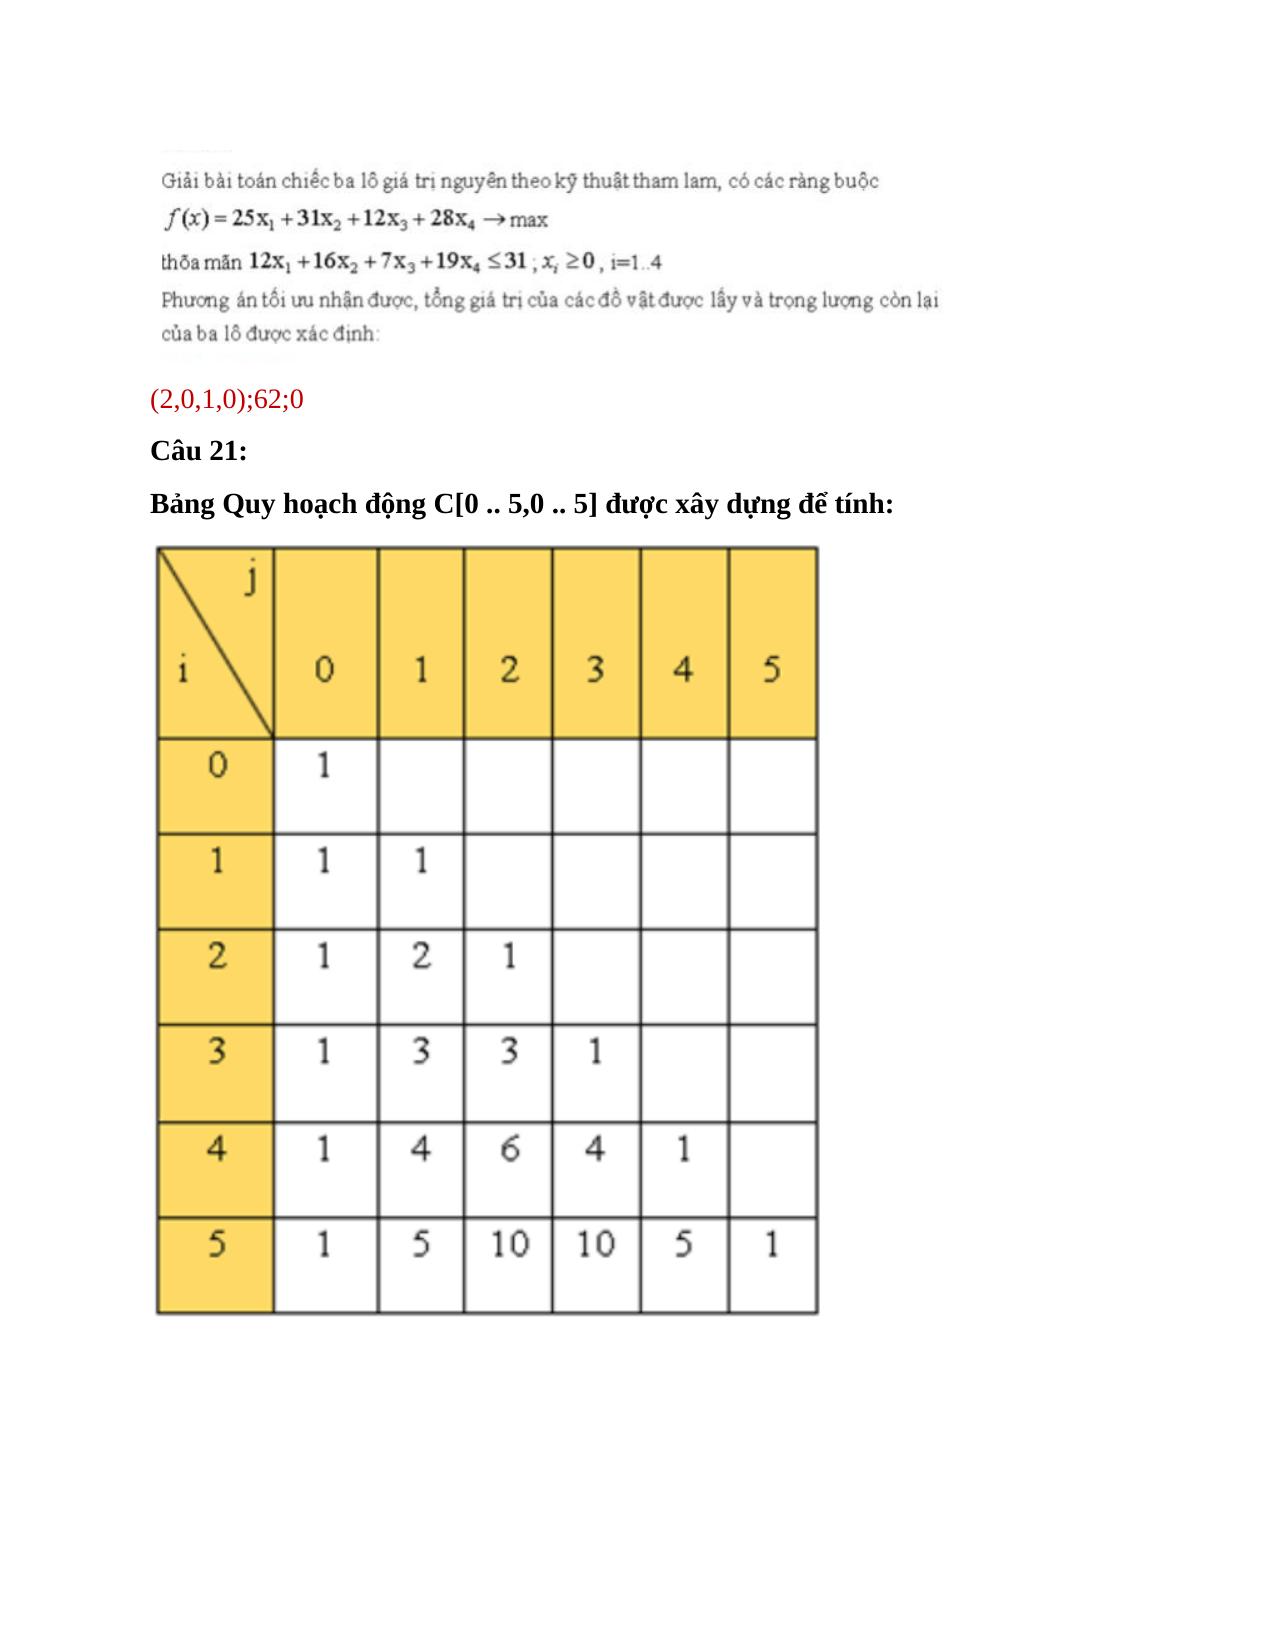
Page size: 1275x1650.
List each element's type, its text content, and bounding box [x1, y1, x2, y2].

text Câu 21: [150, 433, 1125, 467]
picture [150, 538, 821, 1322]
text Bảng Quy hoạch động C[0 .. 5,0 .. 5] được xây dựng để tính: [150, 486, 1125, 520]
text (2,0,1,0);62;0 [150, 382, 1125, 414]
picture [150, 150, 953, 363]
